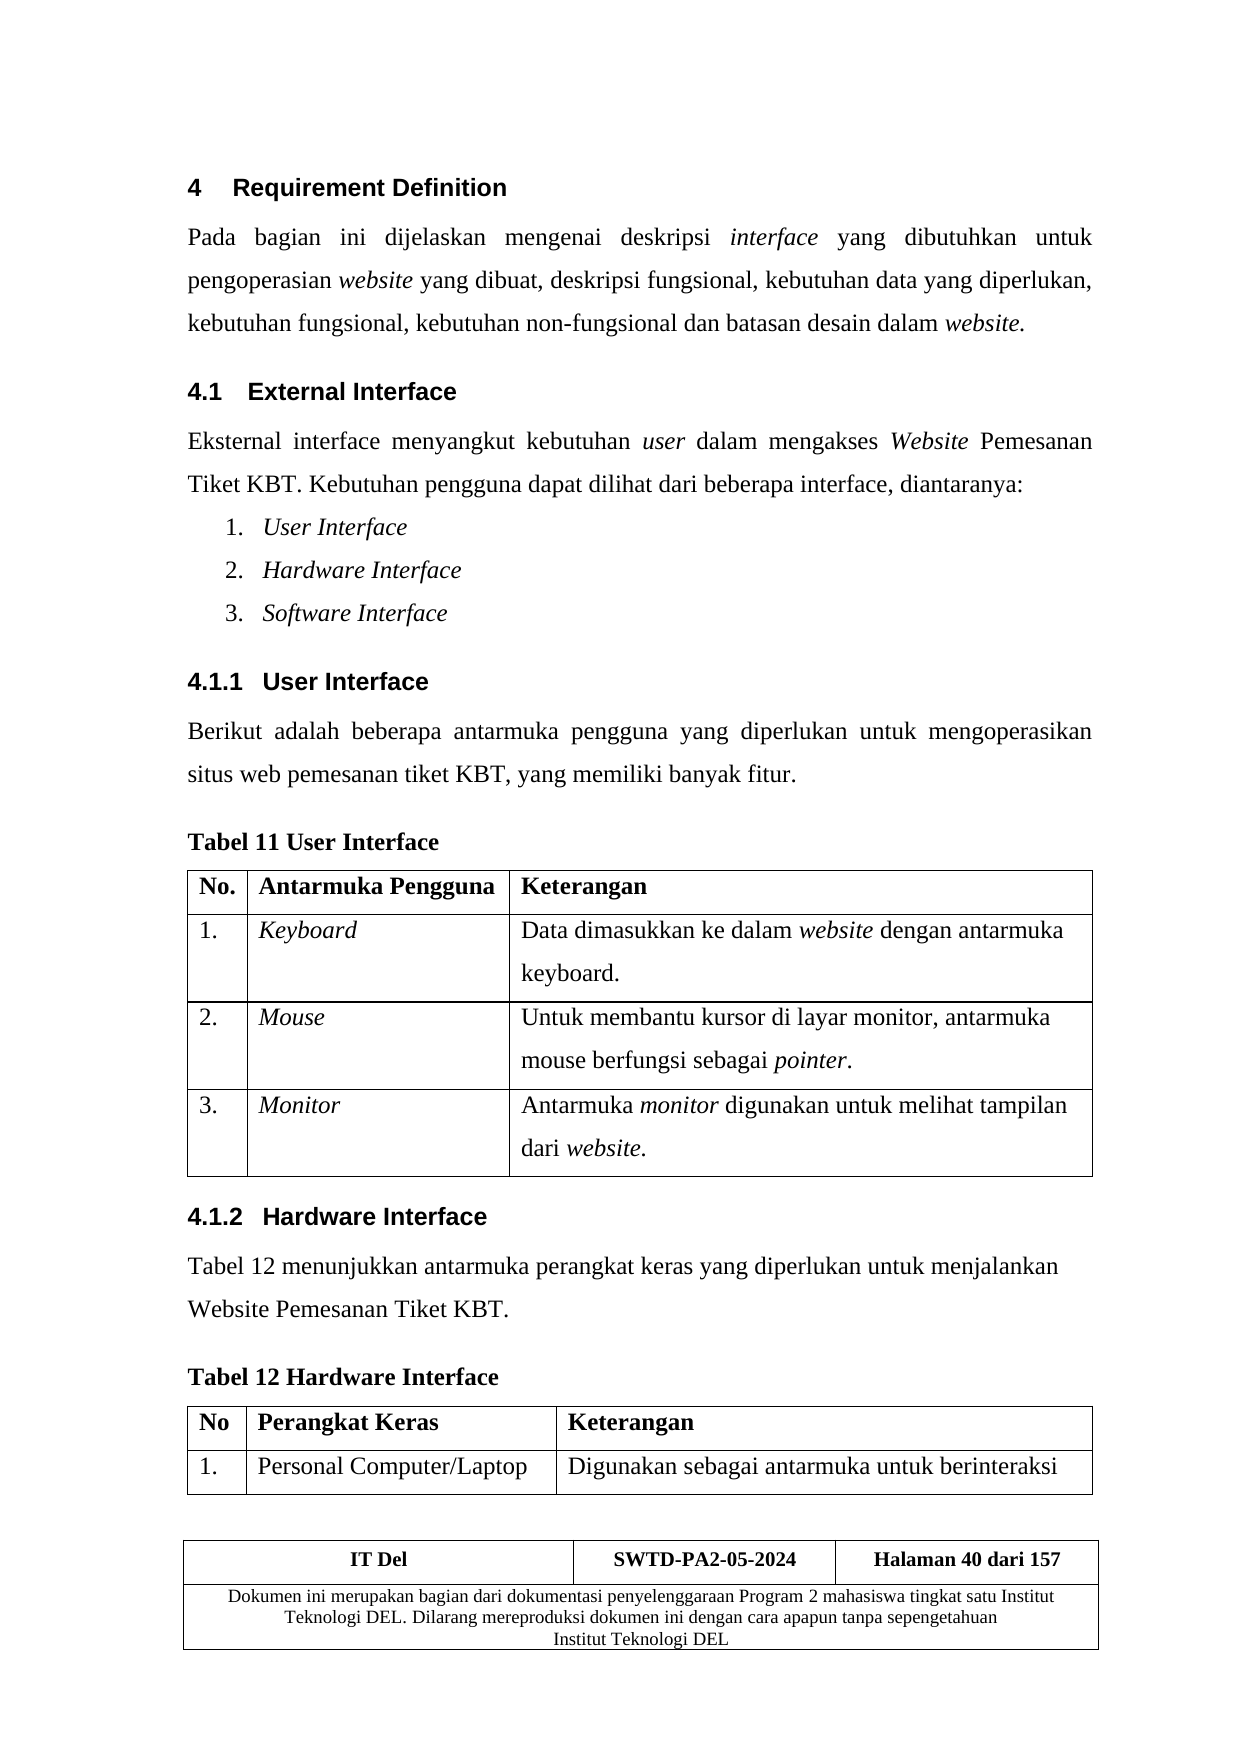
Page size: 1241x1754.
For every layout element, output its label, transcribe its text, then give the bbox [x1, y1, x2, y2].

subtitle Hardware Interface [187, 1202, 1092, 1231]
subtitle User Interface [187, 666, 1092, 695]
subtitle External Interface [187, 376, 1092, 405]
table_header Antarmuka Pengguna [248, 871, 509, 914]
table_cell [247, 1451, 556, 1494]
text Pada bagian ini dijelaskan mengenai deskripsi interface yang dibutuhkan untuk pengoperasian website yang dibuat, deskripsi fungsional, kebutuhan data yang diperlukan, kebutuhan fungsional, kebutuhan non-fungsional dan batasan desain dalam website. [187, 222, 1092, 337]
table_header Perangkat Keras [247, 1407, 556, 1450]
table_header Keterangan [557, 1407, 1092, 1450]
table_cell Antarmuka monitor digunakan untuk melihat tampilan dari website. [510, 1090, 1092, 1176]
list User Interface [225, 512, 1092, 541]
list Software Interface [225, 598, 1092, 627]
list Hardware Interface [225, 555, 1092, 584]
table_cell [557, 1451, 1092, 1494]
table_cell 1. [188, 915, 247, 1001]
table_header Keterangan [510, 871, 1092, 914]
table_header No. [188, 871, 247, 914]
text Tabel 11 User Interface [187, 827, 1092, 856]
table_cell Keyboard [248, 915, 509, 1001]
text Eksternal interface menyangkut kebutuhan user dalam mengakses Website Pemesanan Tiket KBT. Kebutuhan pengguna dapat dilihat dari beberapa interface, diantaranya: [187, 426, 1092, 498]
table_cell 2. [188, 1003, 247, 1089]
table_header No [188, 1407, 246, 1450]
subtitle Requirement Definition [187, 173, 1092, 201]
table_cell Untuk membantu kursor di layar monitor, antarmuka mouse berfungsi sebagai pointer. [510, 1003, 1092, 1089]
table_cell Mouse [248, 1003, 509, 1089]
text Tabel 12 Hardware Interface [187, 1362, 1092, 1391]
text Tabel 12 menunjukkan antarmuka perangkat keras yang diperlukan untuk menjalankan Website Pemesanan Tiket KBT. [187, 1251, 1092, 1323]
table_cell 1. [188, 1451, 246, 1494]
table_cell Data dimasukkan ke dalam website dengan antarmuka keyboard. [510, 915, 1092, 1001]
table_cell Monitor [248, 1090, 509, 1176]
text Berikut adalah beberapa antarmuka pengguna yang diperlukan untuk mengoperasikan situs web pemesanan tiket KBT, yang memiliki banyak fitur. [187, 716, 1092, 788]
table_cell 3. [188, 1090, 247, 1176]
